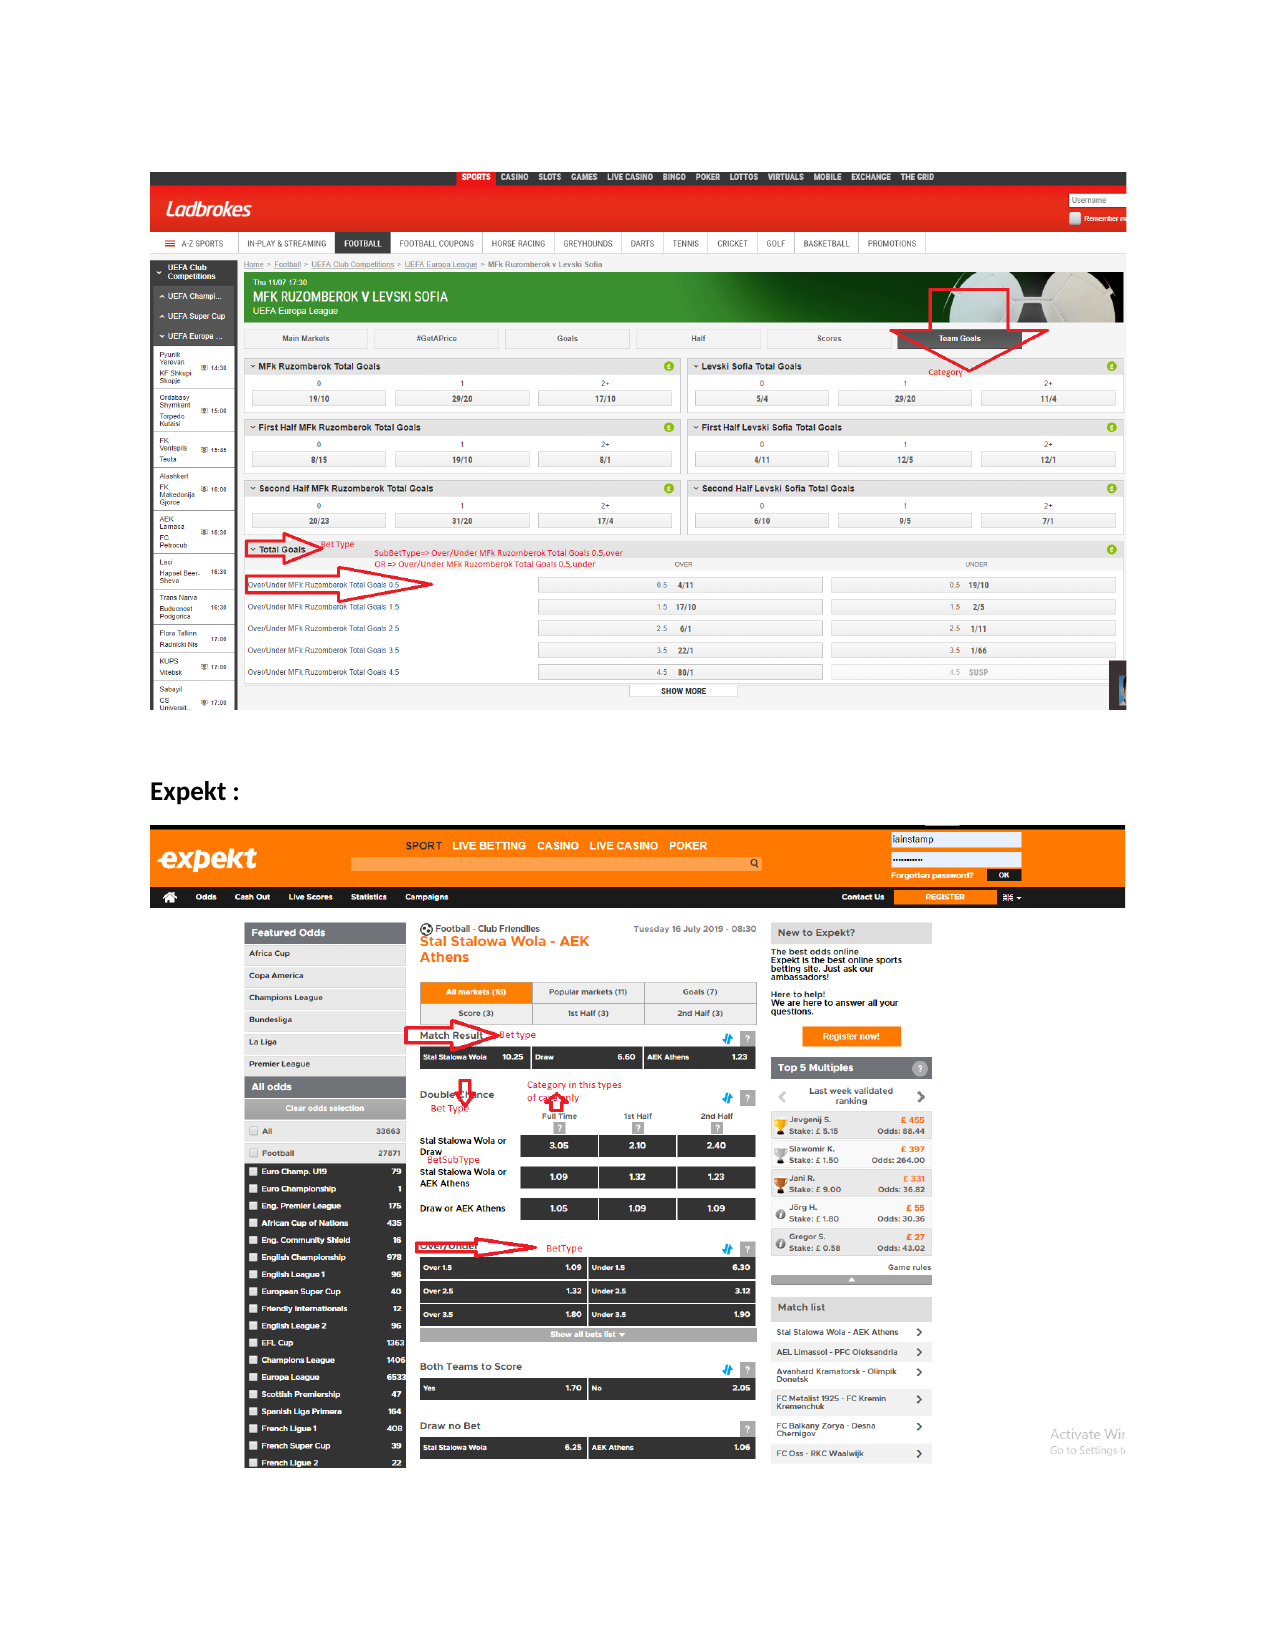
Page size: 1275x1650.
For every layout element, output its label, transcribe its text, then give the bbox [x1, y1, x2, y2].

text Expekt : [150, 774, 1125, 807]
picture [150, 150, 1127, 710]
picture [150, 825, 1125, 1468]
